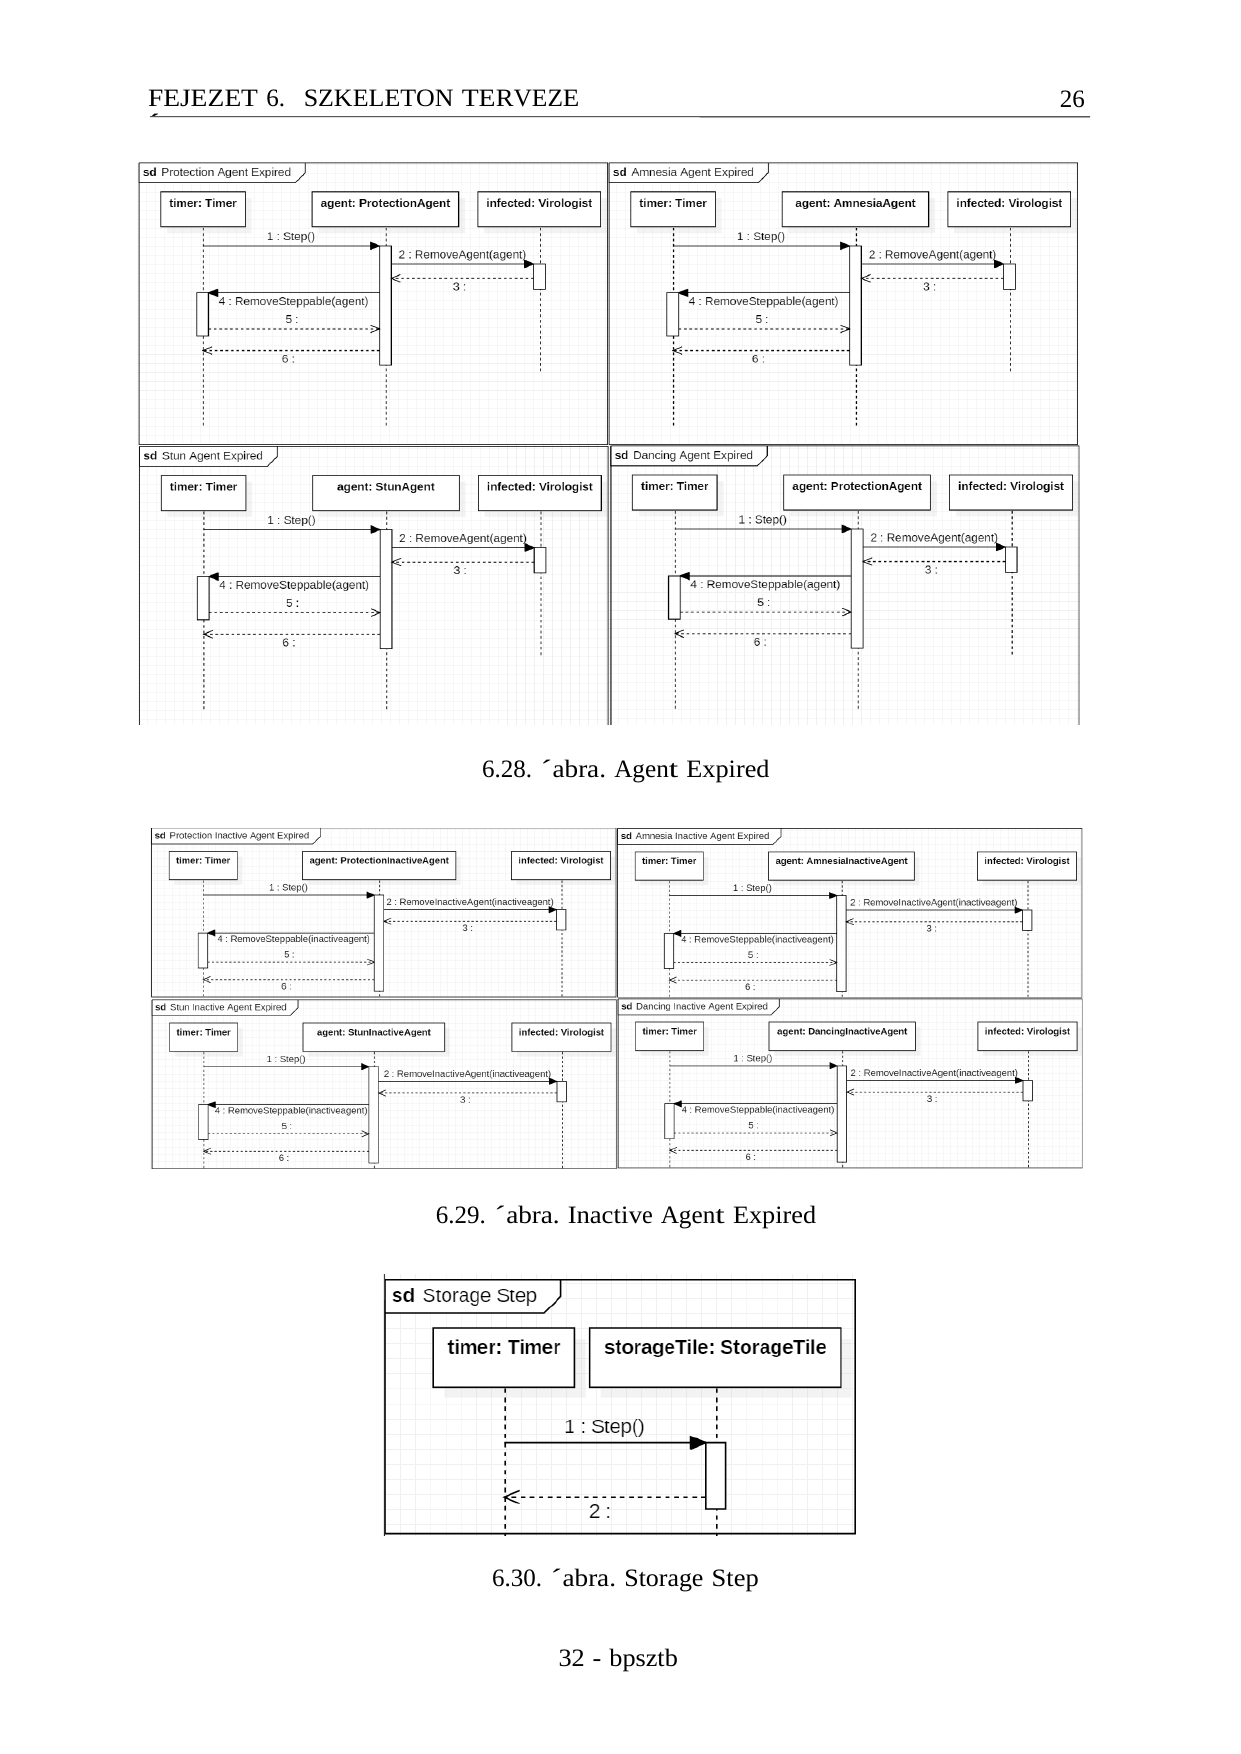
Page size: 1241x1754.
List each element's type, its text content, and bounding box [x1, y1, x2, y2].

list ´abra. Inactive Agent Expired [436, 1200, 1123, 1229]
list ´abra. Storage Step [492, 1563, 1123, 1592]
picture [137, 162, 1080, 725]
picture [150, 828, 1083, 1169]
picture [383, 1274, 857, 1536]
list ´abra. Agent Expired [482, 754, 1123, 782]
